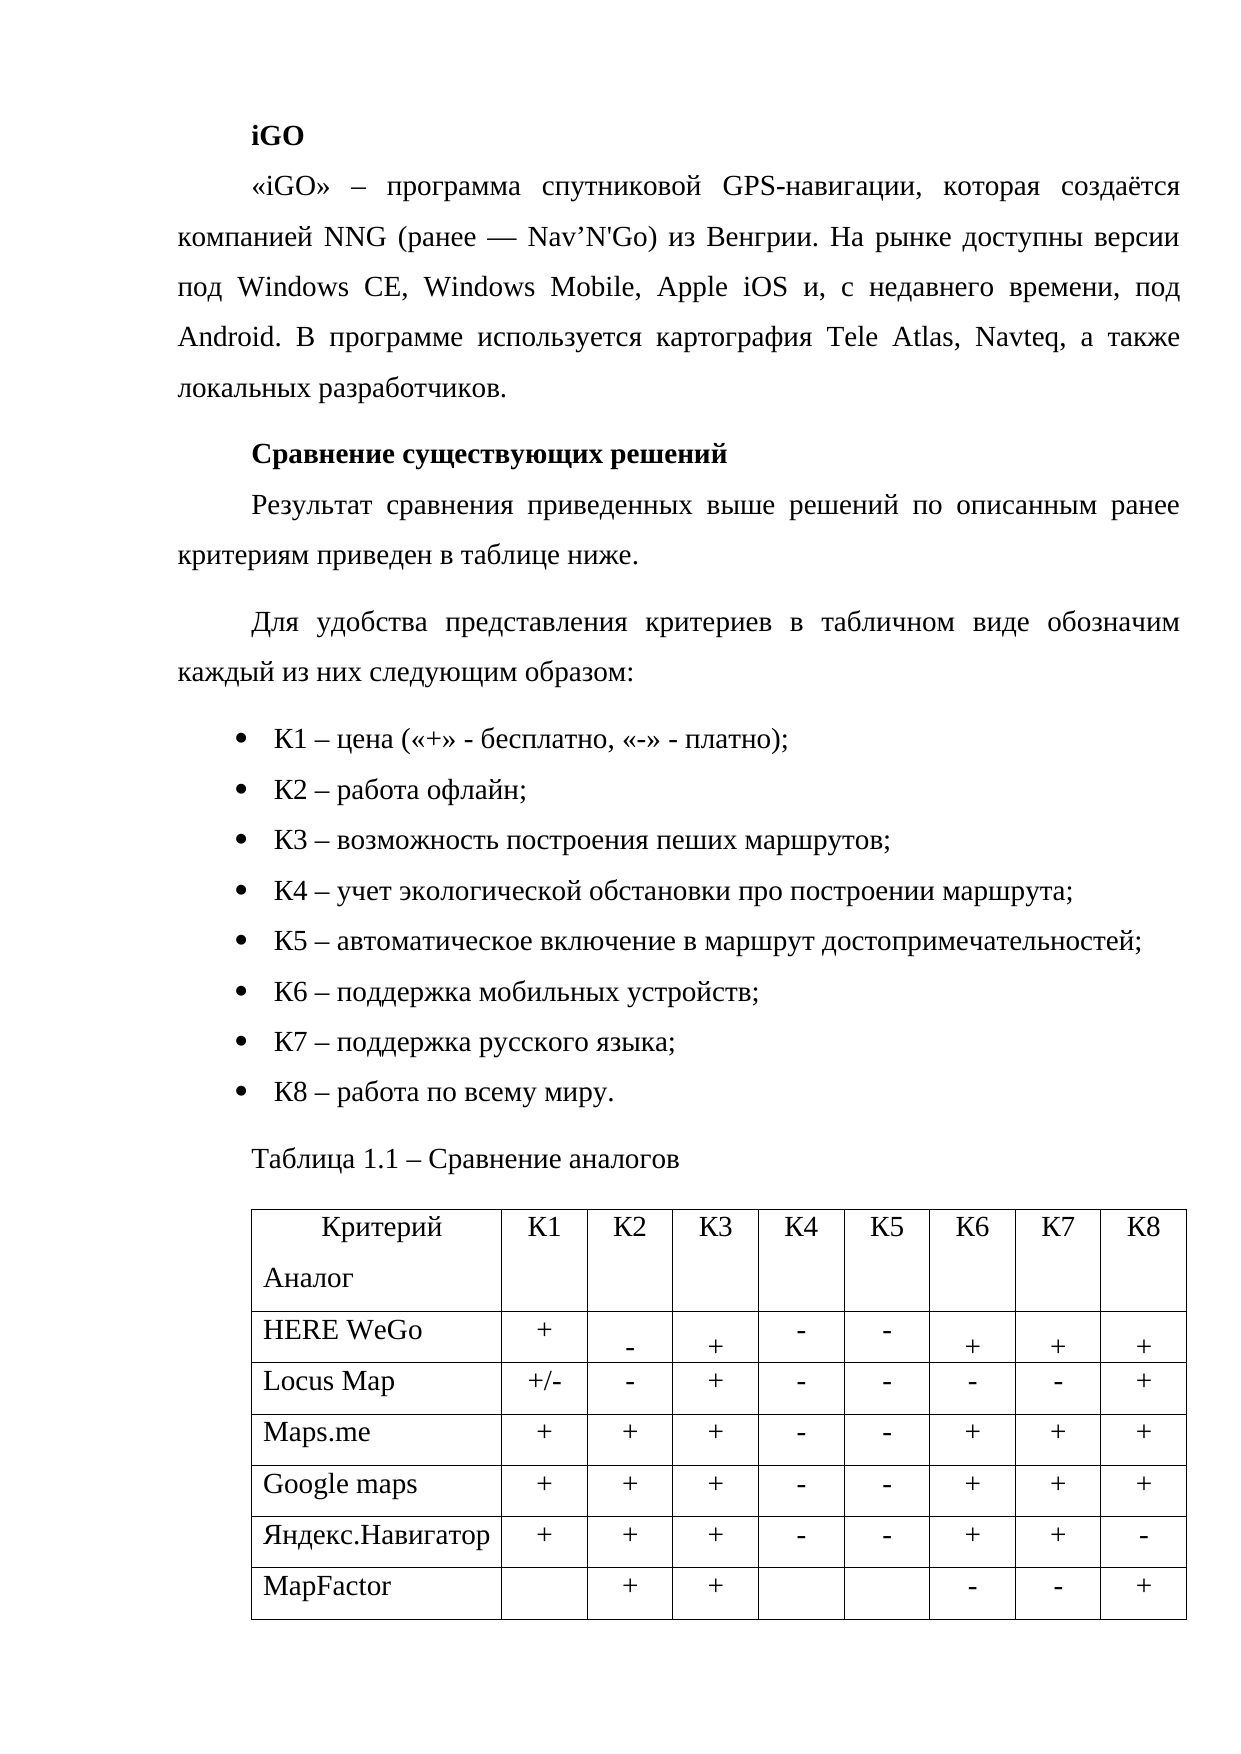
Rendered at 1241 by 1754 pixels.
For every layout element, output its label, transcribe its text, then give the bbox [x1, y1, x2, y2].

table_header Критерий Аналог [252, 1210, 501, 1311]
list К7 – поддержка русского языка; [236, 1024, 1181, 1058]
table_cell - [1101, 1517, 1186, 1567]
table_cell + [1016, 1415, 1100, 1465]
table_cell + [930, 1312, 1015, 1362]
table_cell - [588, 1312, 672, 1362]
table_cell + [502, 1517, 587, 1567]
table_cell Locus Map [252, 1363, 501, 1413]
table_cell - [759, 1415, 844, 1465]
table_cell + [502, 1415, 587, 1465]
text Таблица 1.1 – Сравнение аналогов [251, 1142, 1181, 1175]
table_cell Google maps [252, 1466, 501, 1516]
table_cell + [1016, 1312, 1100, 1362]
table_header К4 [759, 1210, 844, 1311]
table_cell - [759, 1312, 844, 1362]
table_cell + [673, 1363, 758, 1413]
table_cell + [673, 1312, 758, 1362]
list К1 – цена («+» - бесплатно, «-» - платно); [236, 722, 1181, 755]
text «iGО» – программа спутниковой GPS-навигации, которая создаётся компанией NNG (ранее — Nav’N'Go) из Венгрии. На рынке доступны версии под Windows CE, Windows Mobile, Apple iOS и, с недавнего времени, под Android. В программе используется картография Tele Atlas, Navteq, а также локальных разработчиков. [177, 168, 1181, 403]
table_cell - [845, 1363, 929, 1413]
table_cell - [930, 1363, 1015, 1413]
table_header К2 [588, 1210, 672, 1311]
table_cell Maps.me [252, 1415, 501, 1465]
table_cell - [759, 1466, 844, 1516]
table_cell + [673, 1415, 758, 1465]
table_cell + [673, 1466, 758, 1516]
table_cell + [673, 1517, 758, 1567]
table_cell + [588, 1568, 672, 1618]
table_cell - [845, 1415, 929, 1465]
table_cell + [502, 1466, 587, 1516]
table_cell - [588, 1363, 672, 1413]
table_cell + [1101, 1415, 1186, 1465]
table_header К3 [673, 1210, 758, 1311]
table_cell + [930, 1466, 1015, 1516]
table_cell + [1101, 1466, 1186, 1516]
table_cell + [502, 1312, 587, 1362]
list К4 – учет экологической обстановки про построении маршрута; [236, 873, 1181, 906]
table_cell +/- [502, 1363, 587, 1413]
table_cell + [673, 1568, 758, 1618]
table_cell + [1101, 1568, 1186, 1618]
table_cell - [930, 1568, 1015, 1618]
table_cell - [759, 1568, 844, 1618]
table_cell - [759, 1363, 844, 1413]
list К3 – возможность построения пеших маршрутов; [236, 822, 1181, 856]
table_cell + [588, 1517, 672, 1567]
subtitle Сравнение существующих решений [177, 437, 1181, 470]
table_header К8 [1101, 1210, 1186, 1311]
table_cell + [588, 1415, 672, 1465]
table_cell MapFactor Navigator [252, 1568, 501, 1618]
table_cell HERE WeGo [252, 1312, 501, 1362]
table_cell - [1016, 1363, 1100, 1413]
list К6 – поддержка мобильных устройств; [236, 974, 1181, 1007]
table_header К7 [1016, 1210, 1100, 1311]
table_cell Яндекс.Навигатор [252, 1517, 501, 1567]
table_cell - [845, 1466, 929, 1516]
text Результат сравнения приведенных выше решений по описанным ранее критериям приведен в таблице ниже. [177, 487, 1181, 571]
table_cell + [930, 1415, 1015, 1465]
text Для удобства представления критериев в табличном виде обозначим каждый из них следующим образом: [177, 604, 1181, 688]
table_cell + [1016, 1517, 1100, 1567]
table_cell - [759, 1517, 844, 1567]
list К8 – работа по всему миру. [236, 1074, 1181, 1108]
table_header К1 [502, 1210, 587, 1311]
table_cell + [502, 1568, 587, 1618]
list К2 – работа офлайн; [236, 772, 1181, 806]
table_cell - [845, 1517, 929, 1567]
table_cell - [845, 1312, 929, 1362]
table_cell - [1016, 1568, 1100, 1618]
table_cell + [1101, 1312, 1186, 1362]
table_cell + [1101, 1363, 1186, 1413]
table_cell + [930, 1517, 1015, 1567]
table_cell + [1016, 1466, 1100, 1516]
list К5 – автоматическое включение в маршрут достопримечательностей; [236, 923, 1181, 957]
table_header К6 [930, 1210, 1015, 1311]
table_header К5 [845, 1210, 929, 1311]
table_cell - [845, 1568, 929, 1618]
table_cell + [588, 1466, 672, 1516]
subtitle iGO [177, 118, 1181, 152]
